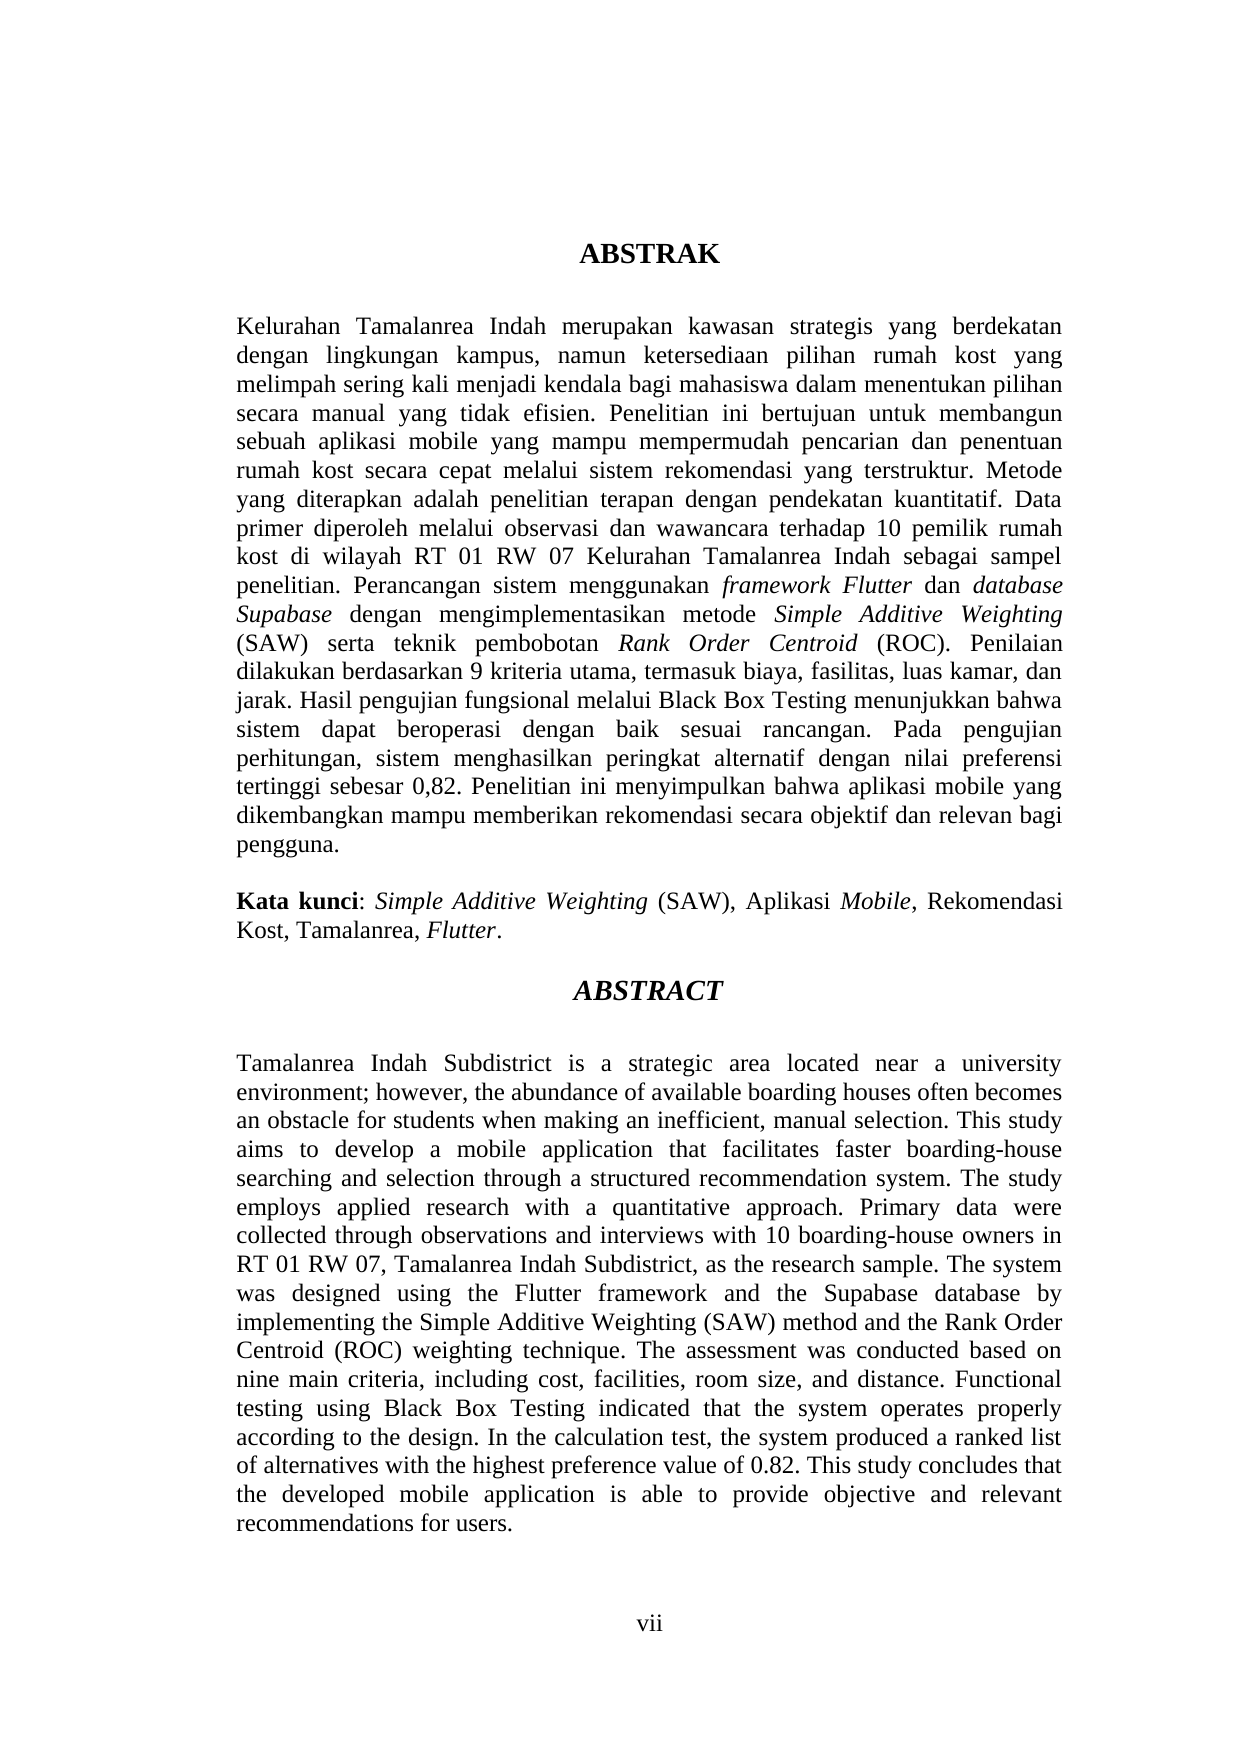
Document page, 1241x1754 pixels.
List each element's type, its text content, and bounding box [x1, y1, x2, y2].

text Kata kunci: Simple Additive Weighting (SAW), Aplikasi Mobile, Rekomendasi Kost, Tamalanrea, Flutter. [236, 886, 1063, 944]
text ABSTRACT [236, 973, 1063, 1006]
text ABSTRAK [236, 236, 1063, 270]
text Kelurahan Tamalanrea Indah merupakan kawasan strategis yang berdekatan dengan lingkungan kampus, namun ketersediaan pilihan rumah kost yang melimpah sering kali menjadi kendala bagi mahasiswa dalam menentukan pilihan secara manual yang tidak efisien. Penelitian ini bertujuan untuk membangun sebuah aplikasi mobile yang mampu mempermudah pencarian dan penentuan rumah kost secara cepat melalui sistem rekomendasi yang terstruktur. Metode yang diterapkan adalah penelitian terapan dengan pendekatan kuantitatif. Data primer diperoleh melalui observasi dan wawancara terhadap 10 pemilik rumah kost di wilayah RT 01 RW 07 Kelurahan Tamalanrea Indah sebagai sampel penelitian. Perancangan sistem menggunakan framework Flutter dan database Supabase dengan mengimplementasikan metode Simple Additive Weighting (SAW) serta teknik pembobotan Rank Order Centroid (ROC). Penilaian dilakukan berdasarkan 9 kriteria utama, termasuk biaya, fasilitas, luas kamar, dan jarak. Hasil pengujian fungsional melalui Black Box Testing menunjukkan bahwa sistem dapat beroperasi dengan baik sesuai rancangan. Pada pengujian perhitungan, sistem menghasilkan peringkat alternatif dengan nilai preferensi tertinggi sebesar 0,82. Penelitian ini menyimpulkan bahwa aplikasi mobile yang dikembangkan mampu memberikan rekomendasi secara objektif dan relevan bagi pengguna. [236, 311, 1063, 858]
text Tamalanrea Indah Subdistrict is a strategic area located near a university environment; however, the abundance of available boarding houses often becomes an obstacle for students when making an inefficient, manual selection. This study aims to develop a mobile application that facilitates faster boarding-house searching and selection through a structured recommendation system. The study employs applied research with a quantitative approach. Primary data were collected through observations and interviews with 10 boarding-house owners in RT 01 RW 07, Tamalanrea Indah Subdistrict, as the research sample. The system was designed using the Flutter framework and the Supabase database by implementing the Simple Additive Weighting (SAW) method and the Rank Order Centroid (ROC) weighting technique. The assessment was conducted based on nine main criteria, including cost, facilities, room size, and distance. Functional testing using Black Box Testing indicated that the system operates properly according to the design. In the calculation test, the system produced a ranked list of alternatives with the highest preference value of 0.82. This study concludes that the developed mobile application is able to provide objective and relevant recommendations for users. [236, 1048, 1063, 1537]
